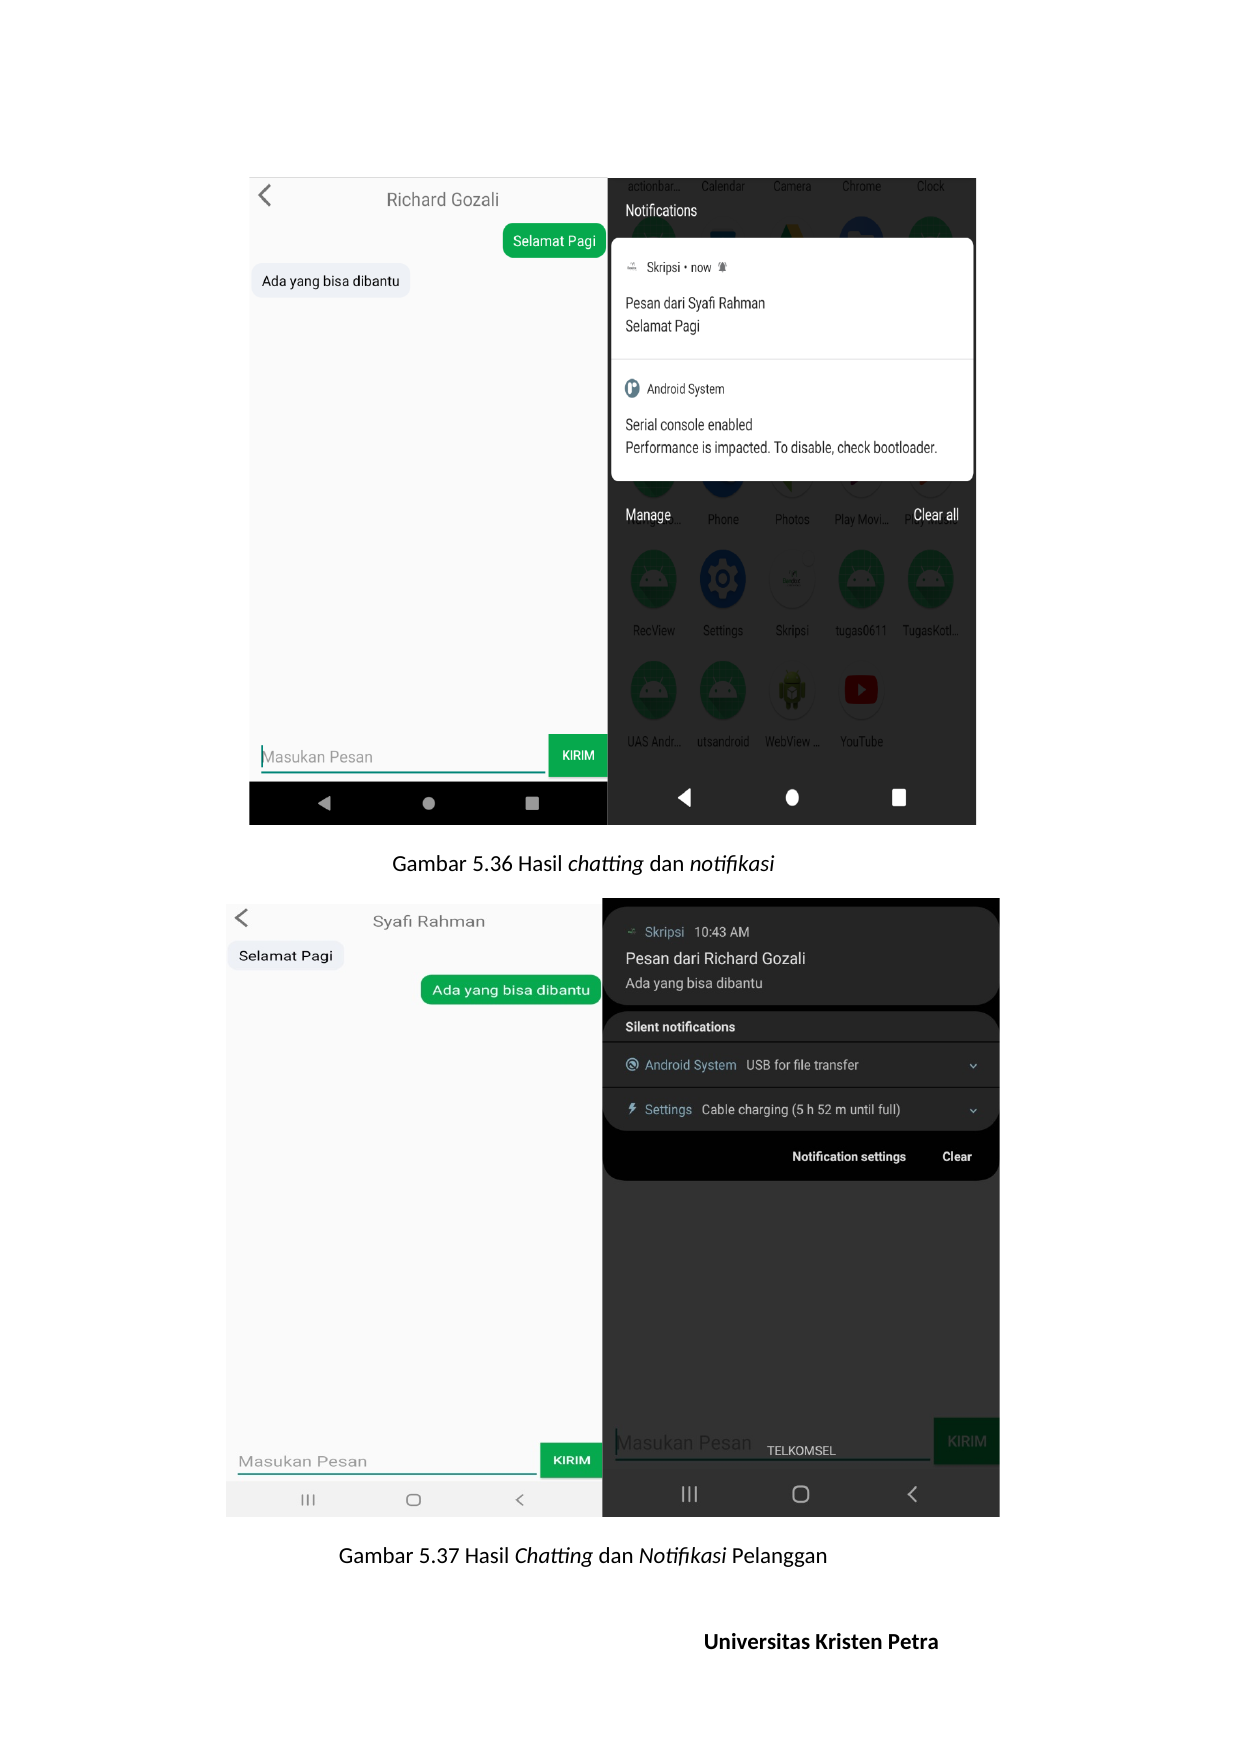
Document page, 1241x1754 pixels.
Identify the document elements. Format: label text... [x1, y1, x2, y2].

picture [226, 898, 1000, 1517]
picture [249, 177, 977, 825]
